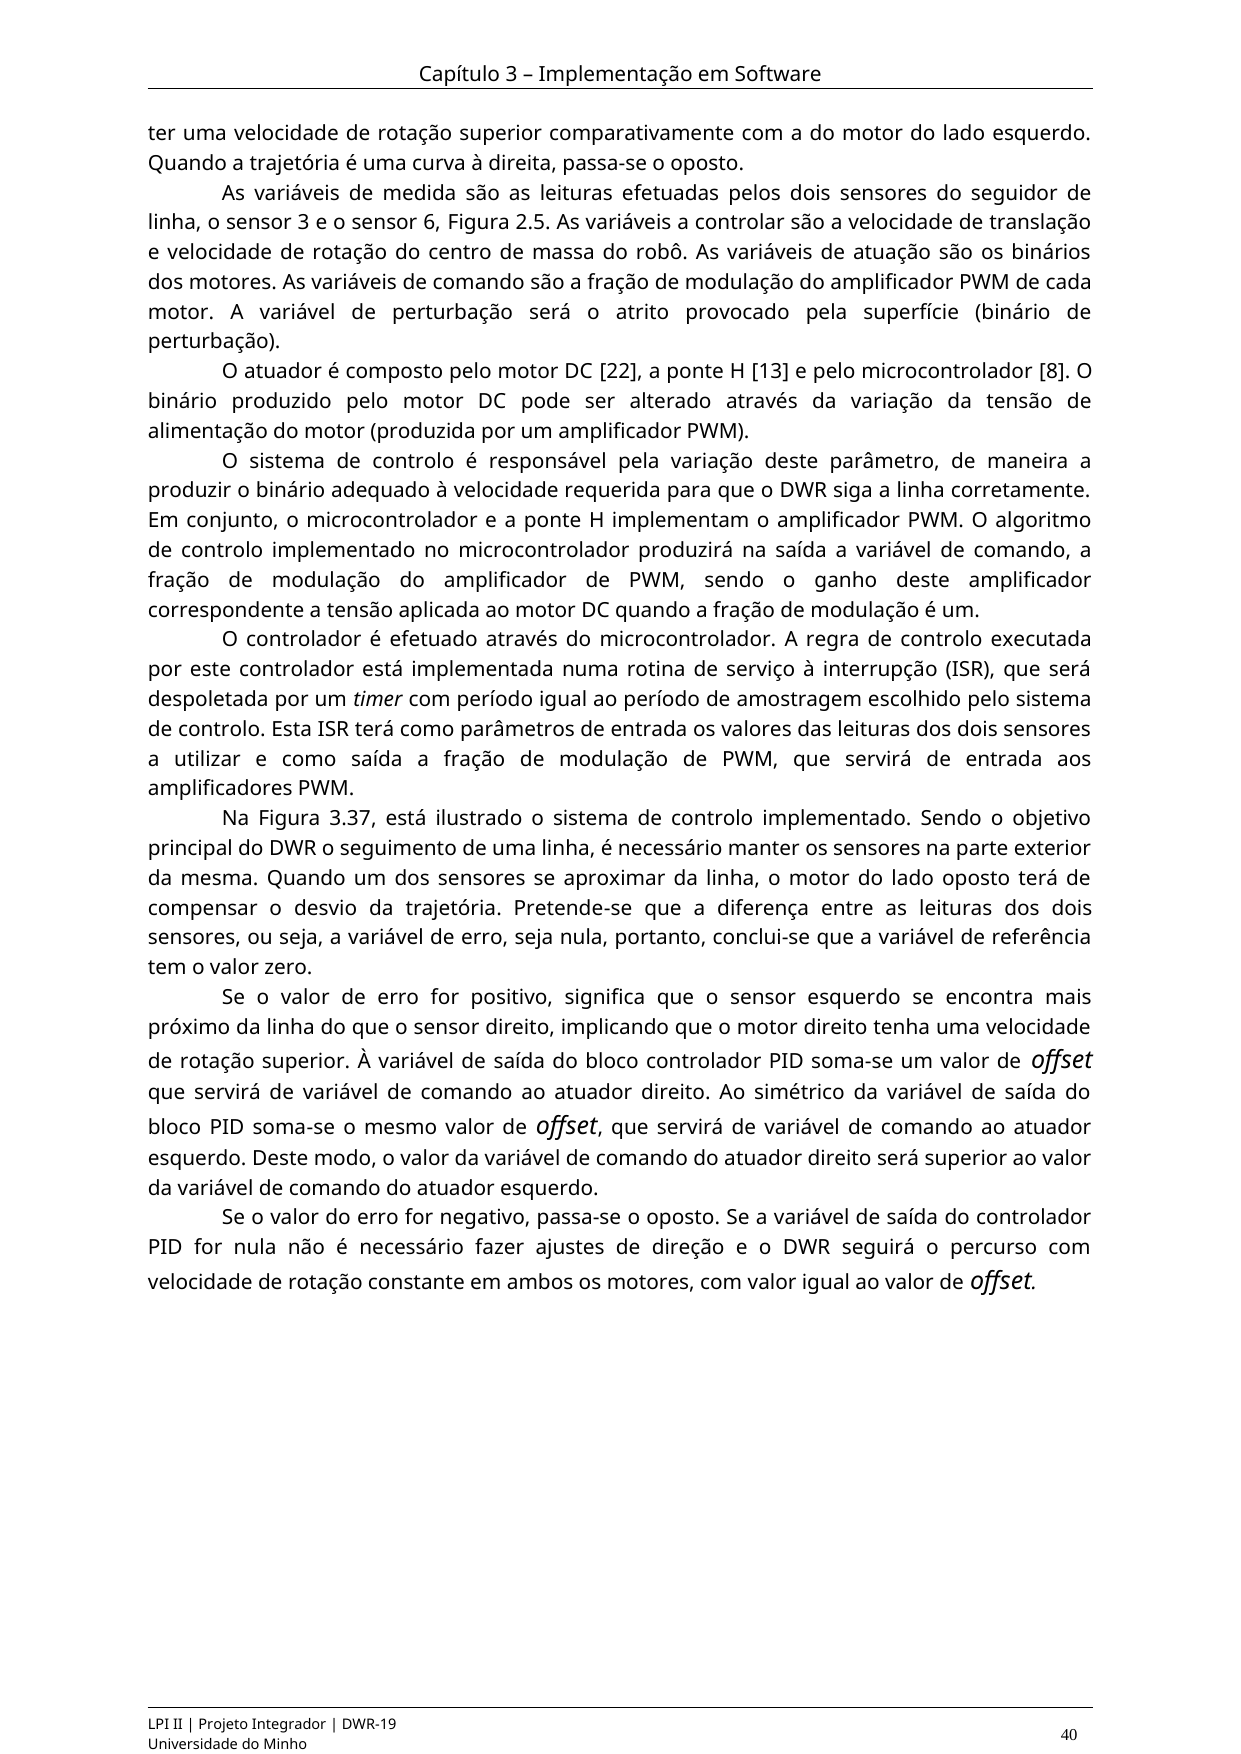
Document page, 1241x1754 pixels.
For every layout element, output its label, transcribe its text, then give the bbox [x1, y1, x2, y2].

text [148, 118, 1092, 176]
text O sistema de controlo é responsável pela variação deste parâmetro, de maneira a produzir o binário adequado à velocidade requerida para que o DWR siga a linha corretamente. Em conjunto, o microcontrolador e a ponte H implementam o amplificador PWM. O algoritmo de controlo implementado no microcontrolador produzirá na saída a variável de comando, a fração de modulação do amplificador de PWM, sendo o ganho deste amplificador correspondente a tensão aplicada ao motor DC quando a fração de modulação é um. [148, 446, 1092, 623]
text O controlador é efetuado através do microcontrolador. A regra de controlo executada por este controlador está implementada numa rotina de serviço à interrupção (ISR), que será despoletada por um timer com período igual ao período de amostragem escolhido pelo sistema de controlo. Esta ISR terá como parâmetros de entrada os valores das leituras dos dois sensores a utilizar e como saída a fração de modulação de PWM, que servirá de entrada aos amplificadores PWM. [148, 624, 1092, 802]
text Se o valor do erro for negativo, passa-se o oposto. Se a variável de saída do controlador PID for nula não é necessário fazer ajustes de direção e o DWR seguirá o percurso com velocidade de rotação constante em ambos os motores, com valor igual ao valor de offset. [148, 1202, 1092, 1296]
text O atuador é composto pelo motor DC , a ponte H e pelo microcontrolador . O binário produzido pelo motor DC pode ser alterado através da variação da tensão de alimentação do motor (produzida por um amplificador PWM). [148, 356, 1092, 444]
text Se o valor de erro for positivo, significa que o sensor esquerdo se encontra mais próximo da linha do que o sensor direito, implicando que o motor direito tenha uma velocidade de rotação superior. À variável de saída do bloco controlador PID soma-se um valor de offset que servirá de variável de comando ao atuador direito. Ao simétrico da variável de saída do bloco PID soma-se o mesmo valor de offset, que servirá de variável de comando ao atuador esquerdo. Deste modo, o valor da variável de comando do atuador direito será superior ao valor da variável de comando do atuador esquerdo. [148, 982, 1092, 1201]
